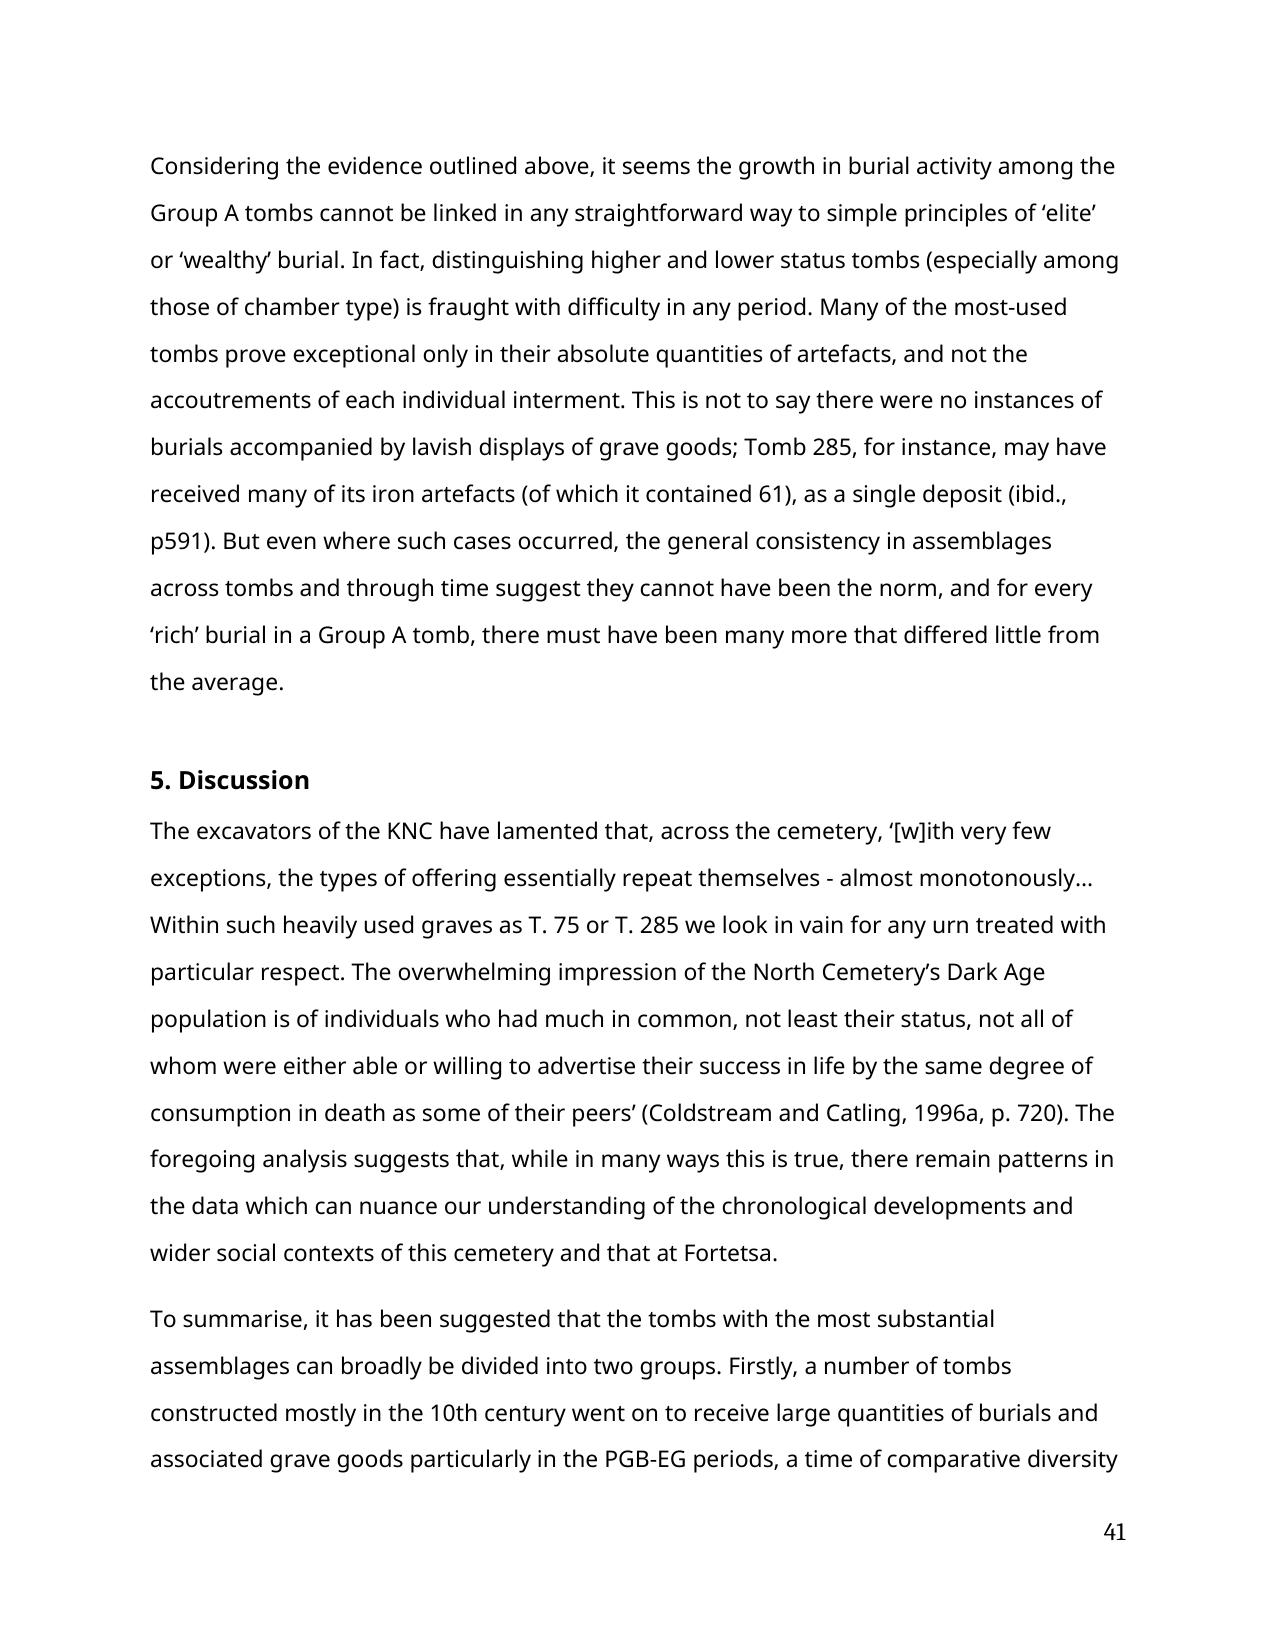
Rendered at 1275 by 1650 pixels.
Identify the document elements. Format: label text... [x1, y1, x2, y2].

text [150, 1303, 1125, 1475]
subtitle 5. Discussion [150, 762, 1125, 797]
text Considering the evidence outlined above, it seems the growth in burial activity among the Group A tombs cannot be linked in any straightforward way to simple principles of ‘elite’ or ‘wealthy’ burial. In fact, distinguishing higher and lower status tombs (especially among those of chamber type) is fraught with difficulty in any period. Many of the most-used tombs prove exceptional only in their absolute quantities of artefacts, and not the accoutrements of each individual interment. This is not to say there were no instances of burials accompanied by lavish displays of grave goods; Tomb 285, for instance, may have received many of its iron artefacts (of which it contained 61), as a single deposit (ibid., p591). But even where such cases occurred, the general consistency in assemblages across tombs and through time suggest they cannot have been the norm, and for every ‘rich’ burial in a Group A tomb, there must have been many more that differed little from the average. [150, 150, 1125, 697]
text The excavators of the KNC have lamented that, across the cemetery, ‘[w]ith very few exceptions, the types of offering essentially repeat themselves - almost monotonously…Within such heavily used graves as T. 75 or T. 285 we look in vain for any urn treated with particular respect. The overwhelming impression of the North Cemetery’s Dark Age population is of individuals who had much in common, not least their status, not all of whom were either able or willing to advertise their success in life by the same degree of consumption in death as some of their peers’ (Coldstream and Catling, 1996a, p. 720). The foregoing analysis suggests that, while in many ways this is true, there remain patterns in the data which can nuance our understanding of the chronological developments and wider social contexts of this cemetery and that at Fortetsa. [150, 815, 1125, 1268]
